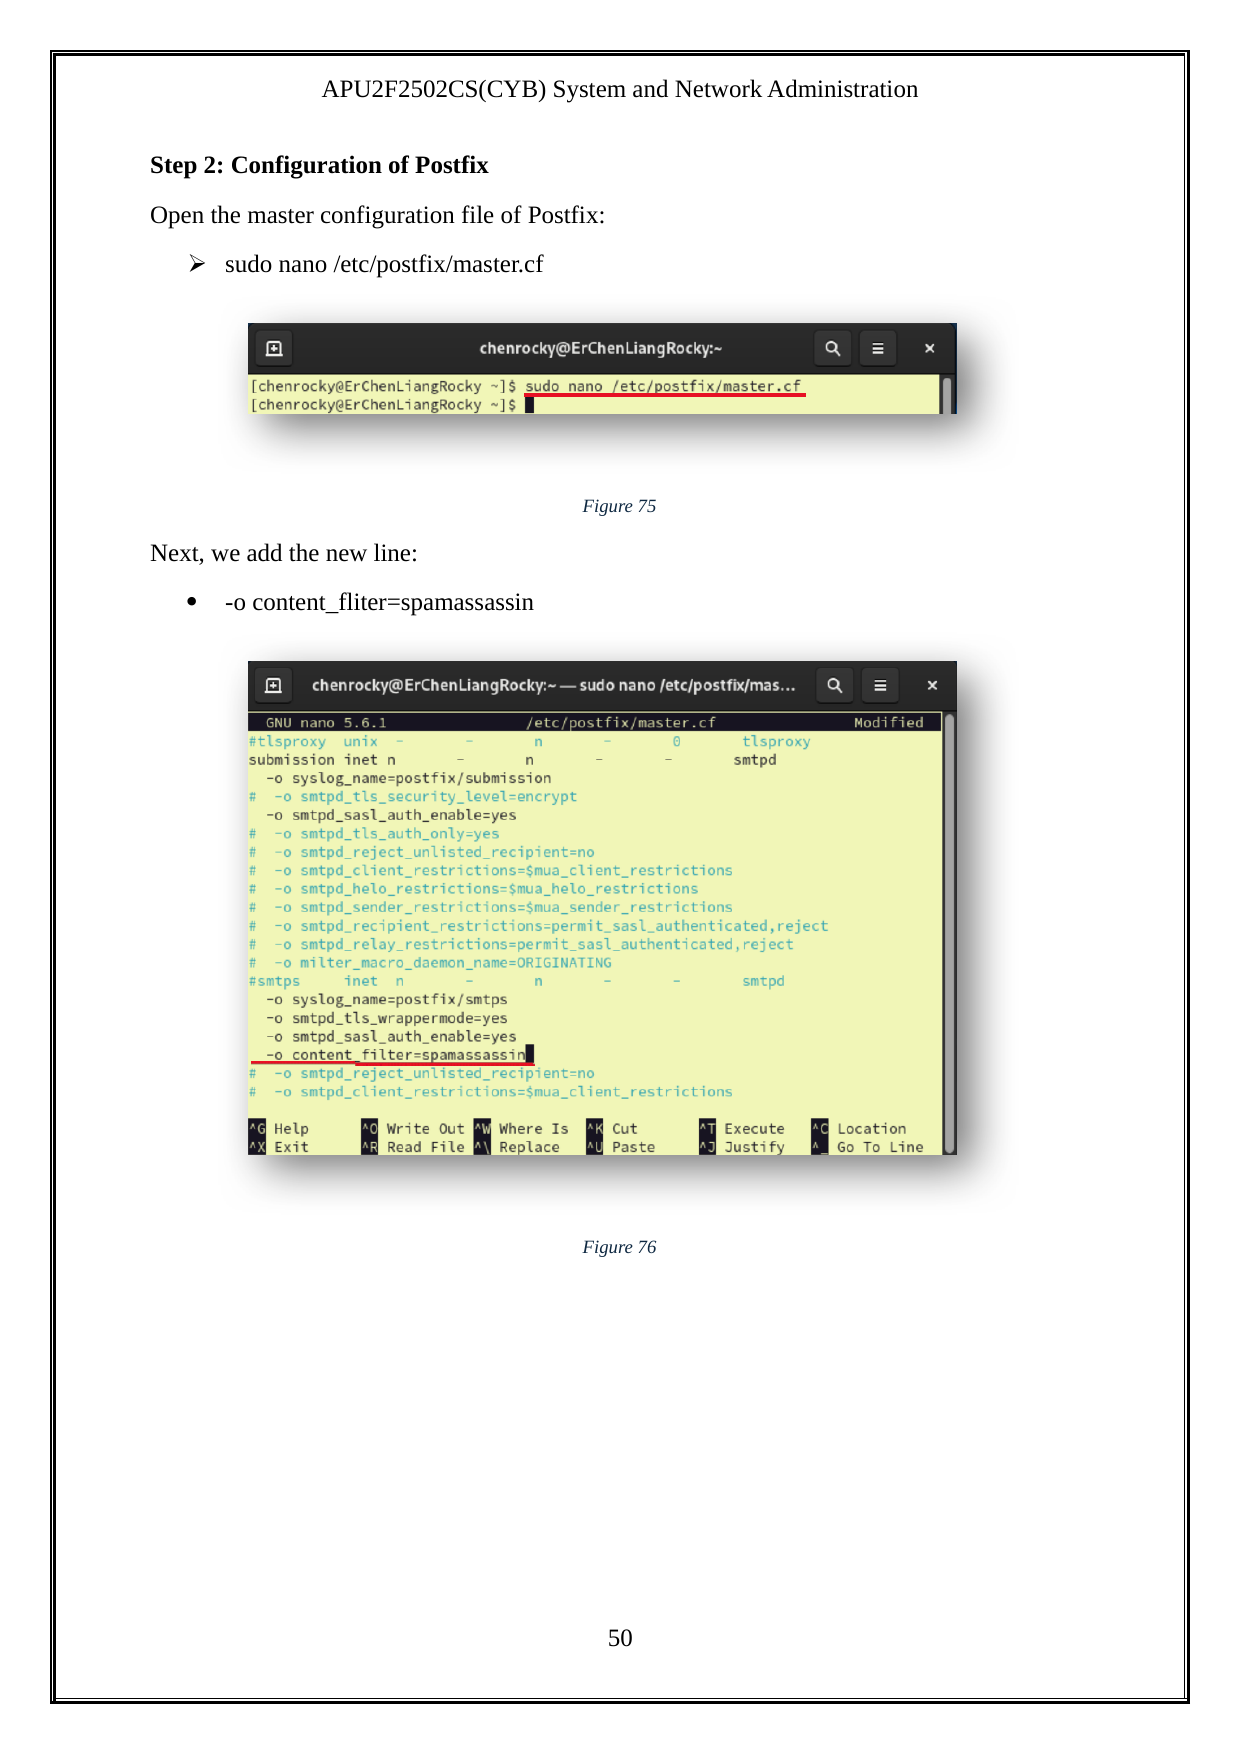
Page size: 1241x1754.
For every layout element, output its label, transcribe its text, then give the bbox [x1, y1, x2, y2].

text Step 2: Configuration of Postfix [150, 150, 1090, 179]
list -o content_fliter=spamassassin [187, 587, 1090, 616]
list sudo nano /etc/postfix/master.cf [187, 249, 1090, 278]
text Figure 76 [150, 1236, 1090, 1258]
picture [248, 323, 957, 414]
text Open the master configuration file of Postfix: [150, 200, 1090, 228]
text Next, we add the new line: [150, 538, 1090, 566]
text Figure 75 [150, 495, 1090, 517]
picture [248, 661, 957, 1155]
